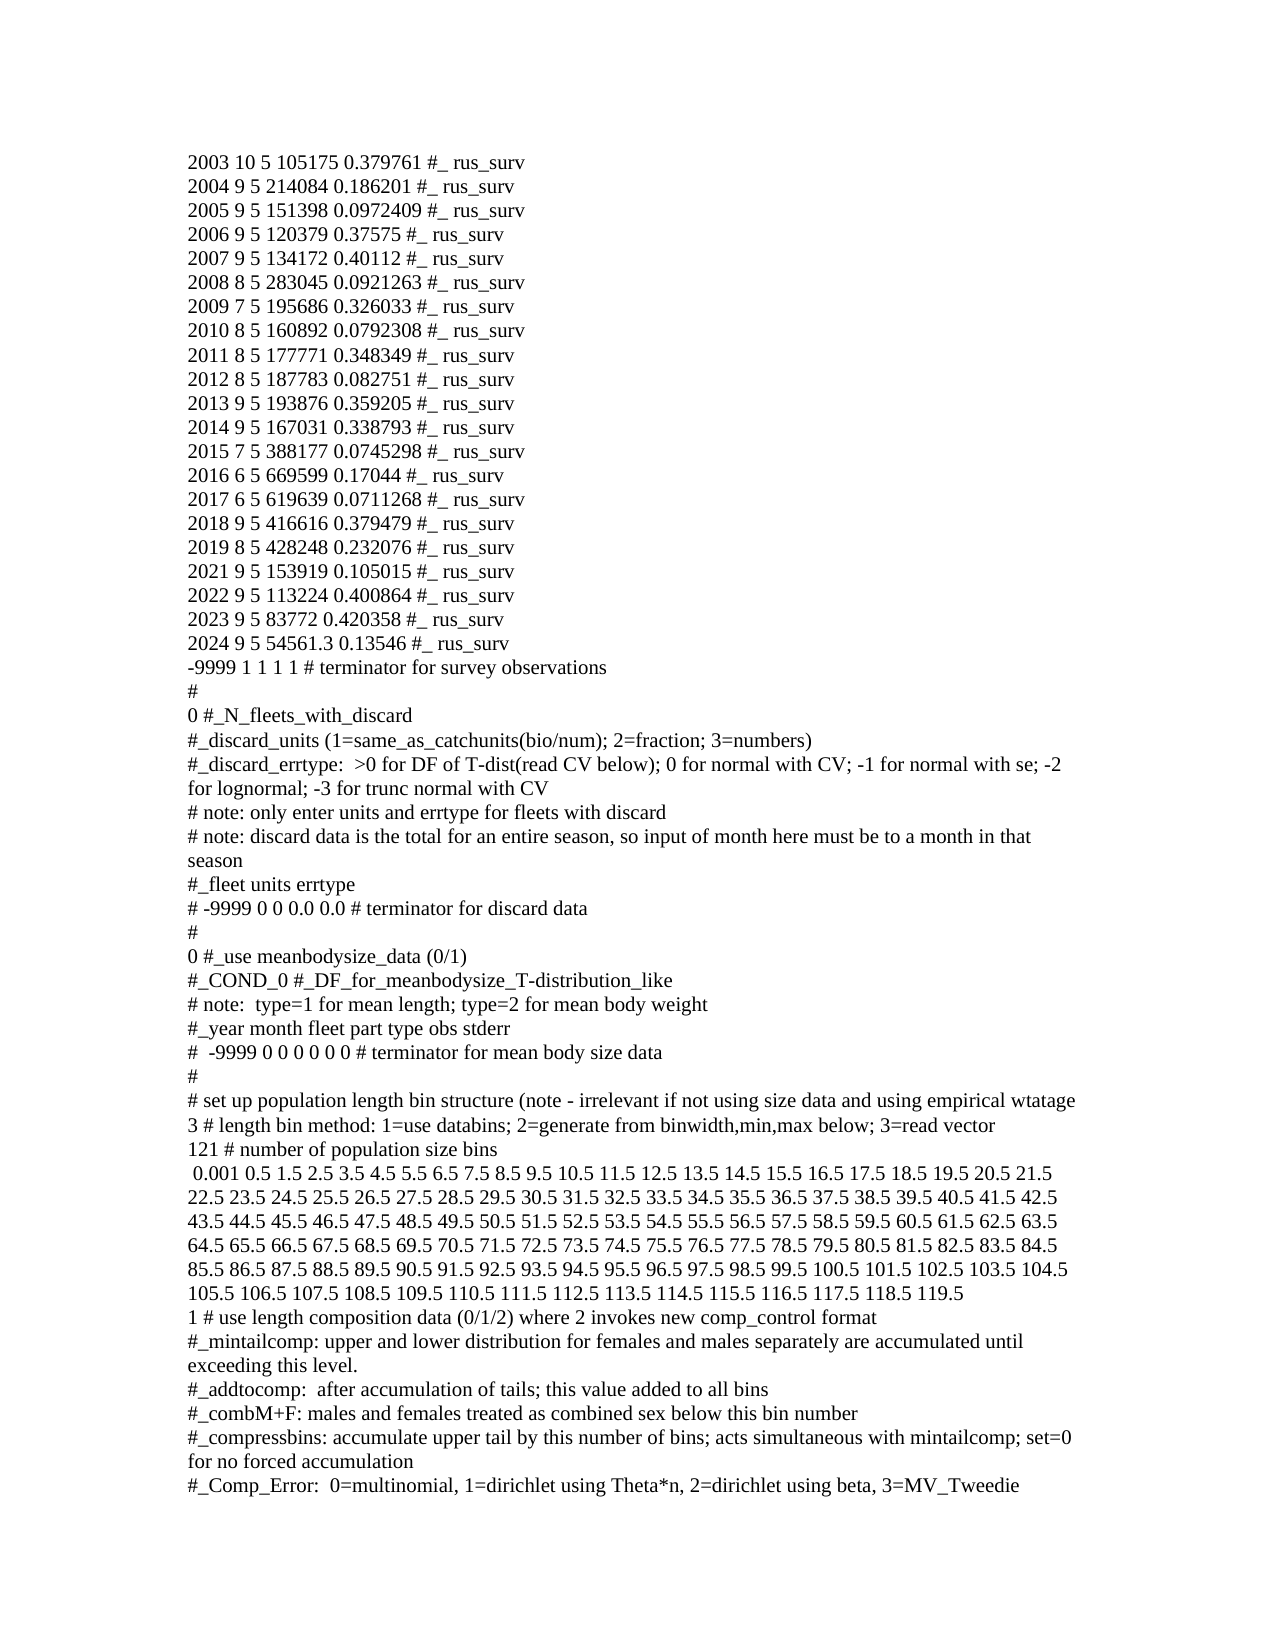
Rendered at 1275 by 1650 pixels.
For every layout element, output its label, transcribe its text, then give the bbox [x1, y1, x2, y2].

text 3 # length bin method: 1=use databins; 2=generate from binwidth,min,max below; 3=read vector [187, 1112, 1087, 1137]
text 2003 10 5 105175 0.379761 #_ rus_surv [187, 150, 1087, 174]
text 2016 6 5 669599 0.17044 #_ rus_surv [187, 463, 1087, 487]
text # set up population length bin structure (note - irrelevant if not using size data and using empirical wtatage [187, 1088, 1087, 1112]
text -9999 1 1 1 1 # terminator for survey observations [187, 655, 1087, 679]
text 2008 8 5 283045 0.0921263 #_ rus_surv [187, 270, 1087, 294]
text 0 #_N_fleets_with_discard [187, 703, 1087, 727]
text #_Comp_Error: 0=multinomial, 1=dirichlet using Theta*n, 2=dirichlet using beta, 3=MV_Tweedie [187, 1473, 1087, 1497]
text 121 # number of population size bins [187, 1137, 1087, 1161]
text #_addtocomp: after accumulation of tails; this value added to all bins [187, 1377, 1087, 1401]
text 2006 9 5 120379 0.37575 #_ rus_surv [187, 222, 1087, 246]
text #_discard_units (1=same_as_catchunits(bio/num); 2=fraction; 3=numbers) [187, 727, 1087, 752]
text 2014 9 5 167031 0.338793 #_ rus_surv [187, 415, 1087, 439]
text 2009 7 5 195686 0.326033 #_ rus_surv [187, 294, 1087, 318]
text # [187, 1064, 1087, 1088]
text 2004 9 5 214084 0.186201 #_ rus_surv [187, 174, 1087, 198]
text # [187, 920, 1087, 944]
text # note: discard data is the total for an entire season, so input of month here must be to a month in that season [187, 824, 1087, 872]
text 0 #_use meanbodysize_data (0/1) [187, 944, 1087, 968]
text 2012 8 5 187783 0.082751 #_ rus_surv [187, 367, 1087, 391]
text 2023 9 5 83772 0.420358 #_ rus_surv [187, 607, 1087, 631]
text # -9999 0 0 0.0 0.0 # terminator for discard data [187, 896, 1087, 920]
text 2010 8 5 160892 0.0792308 #_ rus_surv [187, 318, 1087, 342]
text 0.001 0.5 1.5 2.5 3.5 4.5 5.5 6.5 7.5 8.5 9.5 10.5 11.5 12.5 13.5 14.5 15.5 16.5 17.5 18.5 19.5 20.5 21.5 22.5 23.5 24.5 25.5 26.5 27.5 28.5 29.5 30.5 31.5 32.5 33.5 34.5 35.5 36.5 37.5 38.5 39.5 40.5 41.5 42.5 43.5 44.5 45.5 46.5 47.5 48.5 49.5 50.5 51.5 52.5 53.5 54.5 55.5 56.5 57.5 58.5 59.5 60.5 61.5 62.5 63.5 64.5 65.5 66.5 67.5 68.5 69.5 70.5 71.5 72.5 73.5 74.5 75.5 76.5 77.5 78.5 79.5 80.5 81.5 82.5 83.5 84.5 85.5 86.5 87.5 88.5 89.5 90.5 91.5 92.5 93.5 94.5 95.5 96.5 97.5 98.5 99.5 100.5 101.5 102.5 103.5 104.5 105.5 106.5 107.5 108.5 109.5 110.5 111.5 112.5 113.5 114.5 115.5 116.5 117.5 118.5 119.5 [187, 1161, 1087, 1305]
text # -9999 0 0 0 0 0 0 # terminator for mean body size data [187, 1040, 1087, 1064]
text 1 # use length composition data (0/1/2) where 2 invokes new comp_control format [187, 1305, 1087, 1329]
text #_compressbins: accumulate upper tail by this number of bins; acts simultaneous with mintailcomp; set=0 for no forced accumulation [187, 1425, 1087, 1473]
text # [187, 679, 1087, 703]
text #_COND_0 #_DF_for_meanbodysize_T-distribution_like [187, 968, 1087, 992]
text 2005 9 5 151398 0.0972409 #_ rus_surv [187, 198, 1087, 222]
text 2022 9 5 113224 0.400864 #_ rus_surv [187, 583, 1087, 607]
text 2007 9 5 134172 0.40112 #_ rus_surv [187, 246, 1087, 270]
text 2021 9 5 153919 0.105015 #_ rus_surv [187, 559, 1087, 583]
text #_combM+F: males and females treated as combined sex below this bin number [187, 1401, 1087, 1425]
text # note: only enter units and errtype for fleets with discard [187, 800, 1087, 824]
text #_year month fleet part type obs stderr [187, 1016, 1087, 1040]
text 2019 8 5 428248 0.232076 #_ rus_surv [187, 535, 1087, 559]
text 2011 8 5 177771 0.348349 #_ rus_surv [187, 342, 1087, 367]
text # note: type=1 for mean length; type=2 for mean body weight [187, 992, 1087, 1016]
text 2018 9 5 416616 0.379479 #_ rus_surv [187, 511, 1087, 535]
text 2015 7 5 388177 0.0745298 #_ rus_surv [187, 439, 1087, 463]
text #_discard_errtype: >0 for DF of T-dist(read CV below); 0 for normal with CV; -1 for normal with se; -2 for lognormal; -3 for trunc normal with CV [187, 752, 1087, 800]
text 2024 9 5 54561.3 0.13546 #_ rus_surv [187, 631, 1087, 655]
text 2013 9 5 193876 0.359205 #_ rus_surv [187, 391, 1087, 415]
text #_mintailcomp: upper and lower distribution for females and males separately are accumulated until exceeding this level. [187, 1329, 1087, 1377]
text 2017 6 5 619639 0.0711268 #_ rus_surv [187, 487, 1087, 511]
text #_fleet units errtype [187, 872, 1087, 896]
